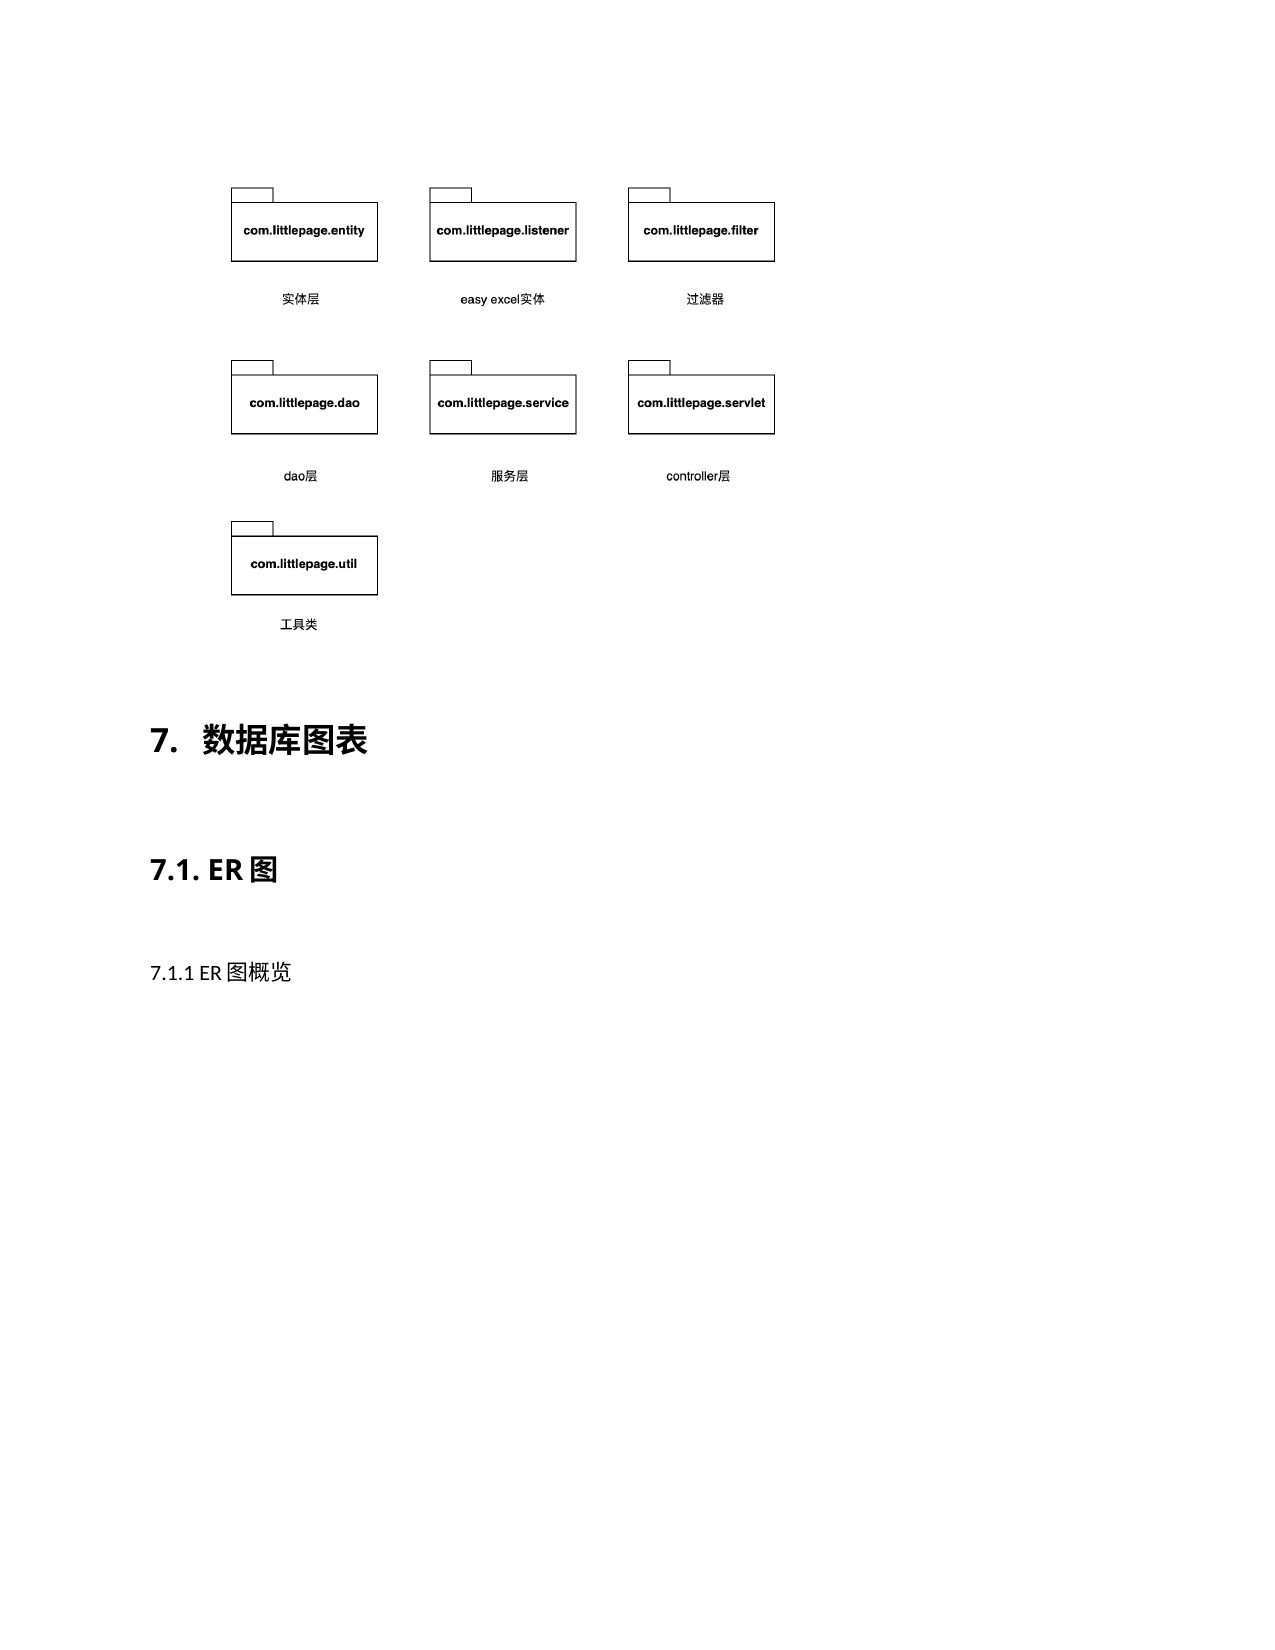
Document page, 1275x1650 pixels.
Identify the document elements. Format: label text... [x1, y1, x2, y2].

text 7.1.1 ER图概览 [150, 954, 1125, 987]
subtitle 7.1. ER图 [150, 835, 1125, 900]
subtitle 数据库图表 [150, 706, 1125, 771]
picture [193, 158, 825, 663]
